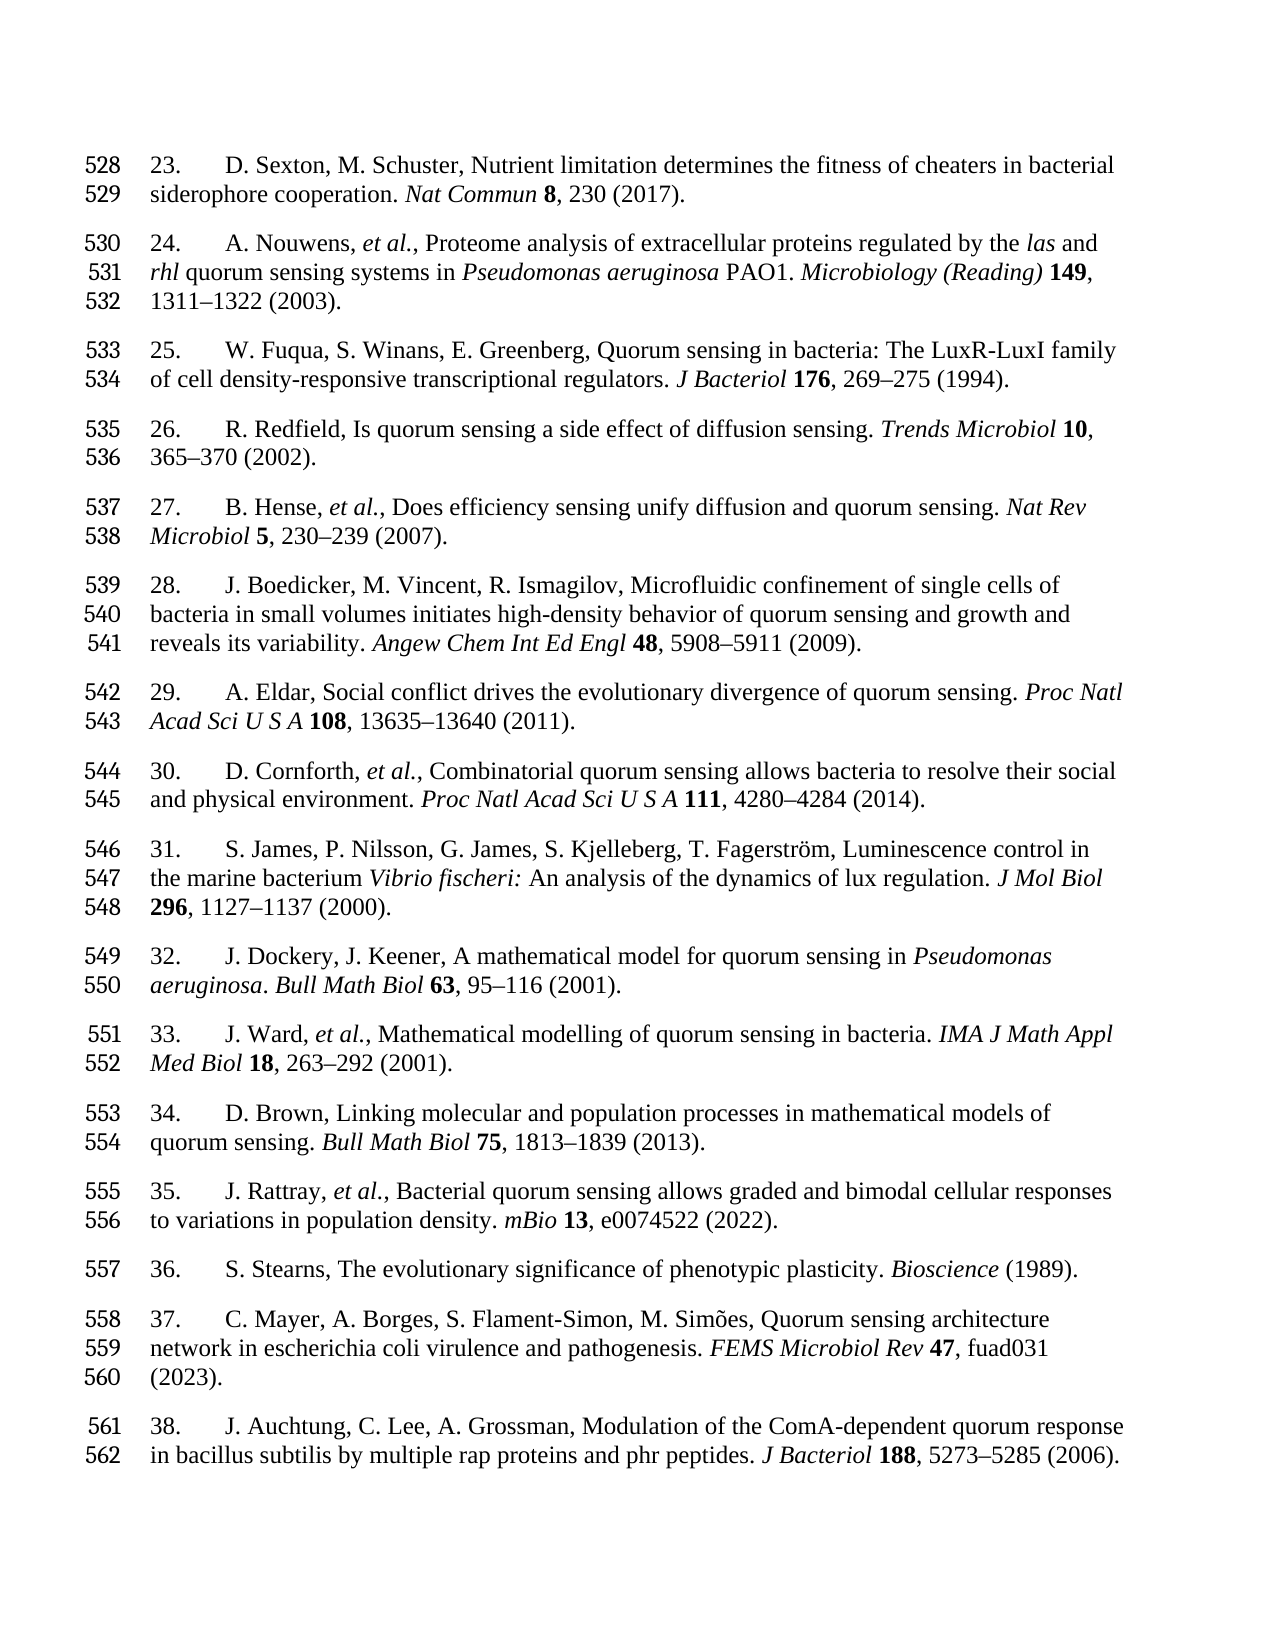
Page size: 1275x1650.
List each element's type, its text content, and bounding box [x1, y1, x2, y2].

text 29. A. Eldar, Social conflict drives the evolutionary divergence of quorum sensing. Proc Natl Acad Sci U S A 108, 13635–13640 (2011). [150, 677, 1125, 735]
text 24. A. Nouwens, et al., Proteome analysis of extracellular proteins regulated by the las and rhl quorum sensing systems in Pseudomonas aeruginosa PAO1. Microbiology (Reading) 149, 1311–1322 (2003). [150, 228, 1125, 314]
text 33. J. Ward, et al., Mathematical modelling of quorum sensing in bacteria. IMA J Math Appl Med Biol 18, 263–292 (2001). [150, 1019, 1125, 1077]
text 30. D. Cornforth, et al., Combinatorial quorum sensing allows bacteria to resolve their social and physical environment. Proc Natl Acad Sci U S A 111, 4280–4284 (2014). [150, 756, 1125, 813]
text 34. D. Brown, Linking molecular and population processes in mathematical models of quorum sensing. Bull Math Biol 75, 1813–1839 (2013). [150, 1098, 1125, 1155]
text 36. S. Stearns, The evolutionary significance of phenotypic plasticity. Bioscience (1989). [150, 1254, 1125, 1283]
text 37. C. Mayer, A. Borges, S. Flament-Simon, M. Simões, Quorum sensing architecture network in escherichia coli virulence and pathogenesis. FEMS Microbiol Rev 47, fuad031 (2023). [150, 1304, 1125, 1390]
text 28. J. Boedicker, M. Vincent, R. Ismagilov, Microfluidic confinement of single cells of bacteria in small volumes initiates high-density behavior of quorum sensing and growth and reveals its variability. Angew Chem Int Ed Engl 48, 5908–5911 (2009). [150, 570, 1125, 657]
text 32. J. Dockery, J. Keener, A mathematical model for quorum sensing in Pseudomonas aeruginosa. Bull Math Biol 63, 95–116 (2001). [150, 941, 1125, 999]
text 31. S. James, P. Nilsson, G. James, S. Kjelleberg, T. Fagerström, Luminescence control in the marine bacterium Vibrio fischeri: An analysis of the dynamics of lux regulation. J Mol Biol 296, 1127–1137 (2000). [150, 834, 1125, 920]
text 27. B. Hense, et al., Does efficiency sensing unify diffusion and quorum sensing. Nat Rev Microbiol 5, 230–239 (2007). [150, 492, 1125, 549]
text 25. W. Fuqua, S. Winans, E. Greenberg, Quorum sensing in bacteria: The LuxR-LuxI family of cell density-responsive transcriptional regulators. J Bacteriol 176, 269–275 (1994). [150, 335, 1125, 393]
text 26. R. Redfield, Is quorum sensing a side effect of diffusion sensing. Trends Microbiol 10, 365–370 (2002). [150, 414, 1125, 471]
text 23. D. Sexton, M. Schuster, Nutrient limitation determines the fitness of cheaters in bacterial siderophore cooperation. Nat Commun 8, 230 (2017). [150, 150, 1125, 207]
text 35. J. Rattray, et al., Bacterial quorum sensing allows graded and bimodal cellular responses to variations in population density. mBio 13, e0074522 (2022). [150, 1176, 1125, 1234]
text 38. J. Auchtung, C. Lee, A. Grossman, Modulation of the ComA-dependent quorum response in bacillus subtilis by multiple rap proteins and phr peptides. J Bacteriol 188, 5273–5285 (2006). [150, 1411, 1125, 1469]
